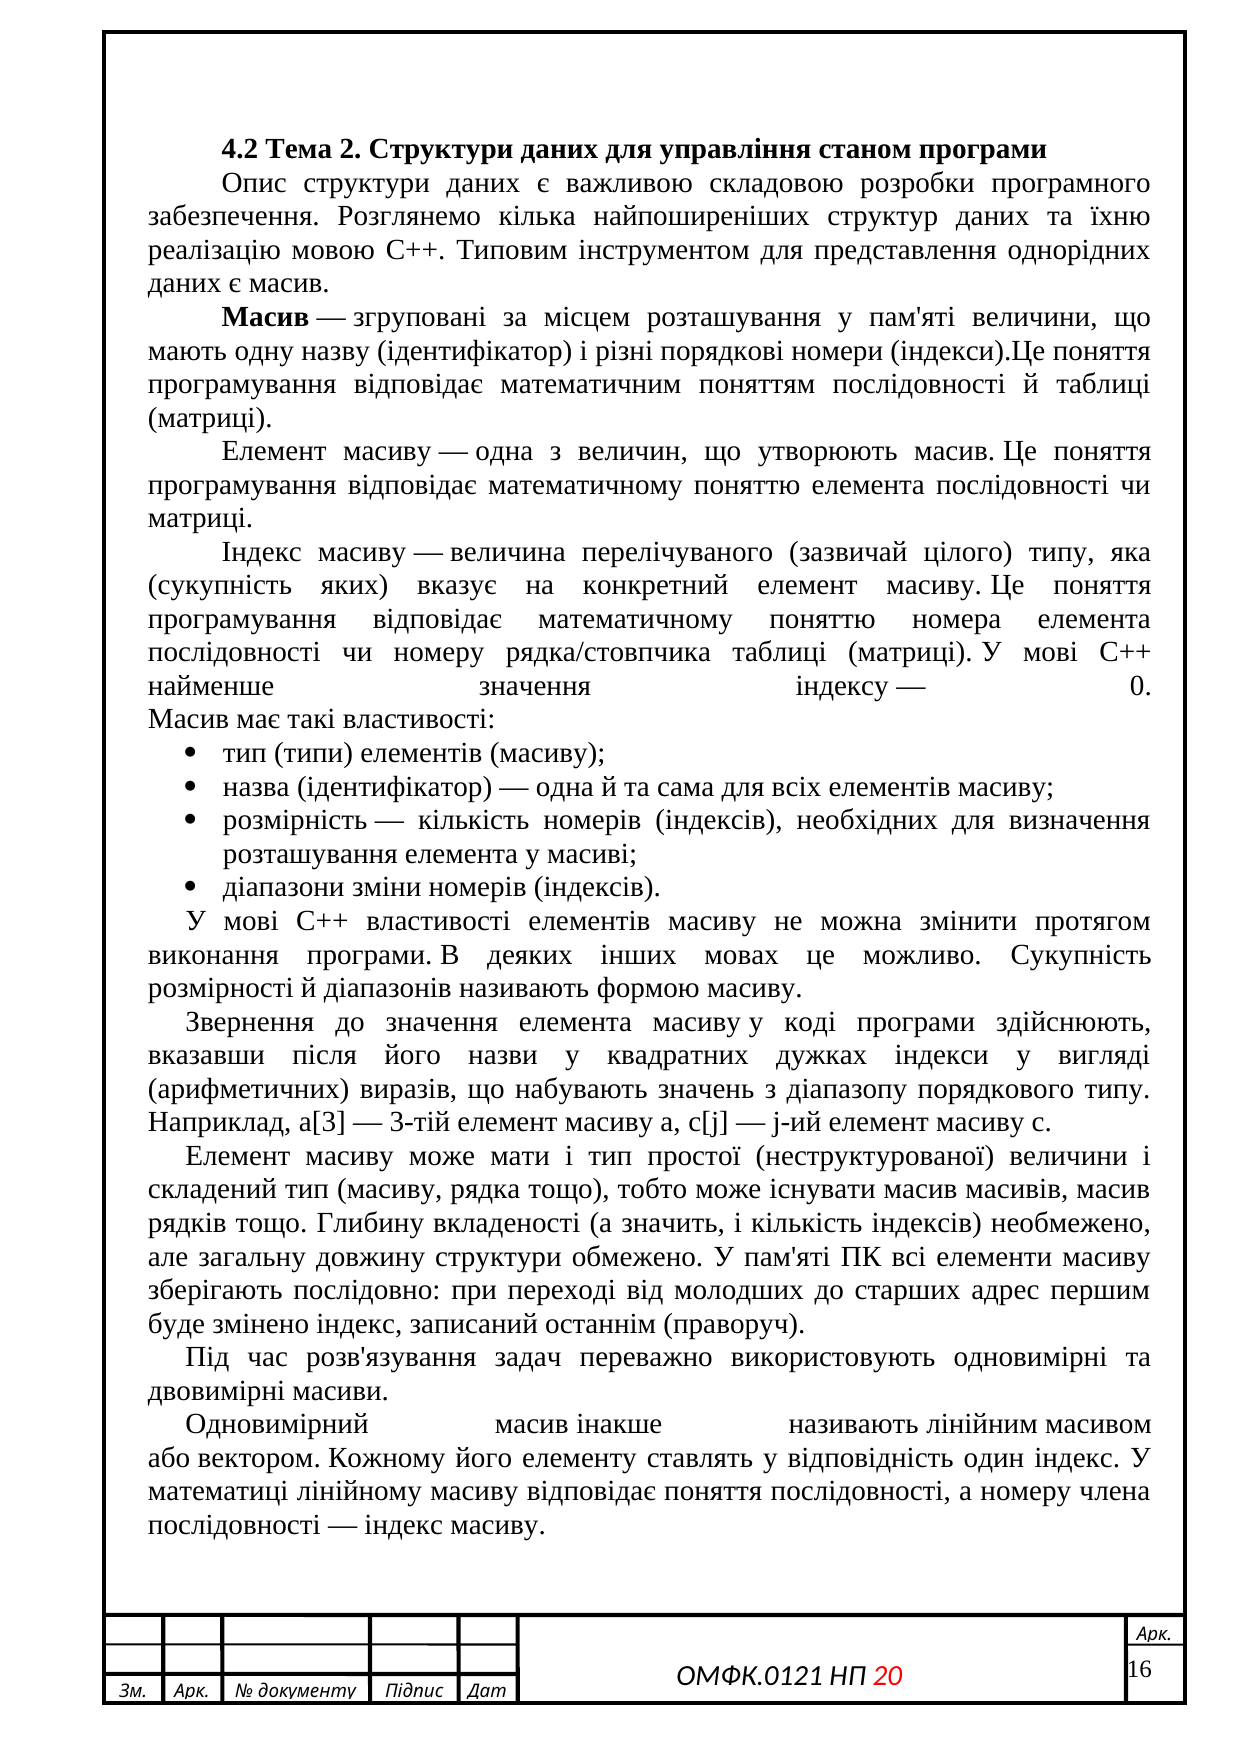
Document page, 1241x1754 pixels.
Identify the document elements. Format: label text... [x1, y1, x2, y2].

text Одновимірний масив інакше називають лінійним масивом або вектором. Кожному його елементу ставлять у відповідність один індекс. У математиці лінійному масиву відповідає поняття послідовності, а номеру члена послідовності — індекс масиву. [148, 1406, 1152, 1541]
list назва (ідентифікатор) — одна й та сама для всіх елементів масиву; [185, 769, 1152, 802]
text У мові C++ властивості елементів масиву не можна змінити протягом виконання програми. В деяких інших мовах це можливо. Cукупність розмірності й діапазонів називають формою масиву. [148, 903, 1152, 1004]
list діапазони зміни номерів (індексів). [185, 869, 1152, 903]
text Індекс масиву — величина перелічуваного (зазвичай цілого) типу, яка (сукупність яких) вказує на конкретний елемент масиву. Це поняття програмування відповідає математичному поняттю номера елемента послідовності чи номеру рядка/стовпчика таблиці (матриці). У мові C++ найменше значення індексу — 0. Масив має такі властивості: [148, 534, 1152, 735]
text Масив — згруповані за місцем розташування у пам'яті величини, що мають одну назву (ідентифікатор) і різні порядкові номери (індекси).Це поняття програмування відповідає математичним поняттям послідовності й таблиці (матриці). [148, 299, 1152, 433]
text Елемент масиву — одна з величин, що утворюють масив. Це поняття програмування відповідає математичному поняттю елемента послідовності чи матриці. [148, 433, 1152, 534]
text Елемент масиву може мати і тип простої (неструктурованої) величини і складений тип (масиву, рядка тощо), тобто може існувати масив масивів, масив рядків тощо. Глибину вкладеності (а значить, і кількість індексів) необмежено, але загальну довжину структури обмежено. У пам'яті ПК всі елементи масиву зберігають послідовно: при переході від молодших до старших адрес першим буде змінено індекс, записаний останнім (праворуч). [148, 1138, 1152, 1339]
subtitle 4.2 Тема 2. Структури даних для управління станом програми [148, 131, 1152, 165]
list розмірність — кількість номерів (індексів), необхідних для визначення розташування елемента у масиві; [185, 802, 1152, 869]
text Звернення до значення елемента масиву у коді програми здійснюють, вказавши після його назви у квадратних дужках індекси у вигляді (арифметичних) виразів, що набувають значень з діапазопу порядкового типу. Наприклад, а[3] — 3-тій елемент масиву а, с[j] — j-ий елемент масиву с. [148, 1004, 1152, 1138]
text Під час розв'язування задач переважно використовують одновимірні та двовимірні масиви. [148, 1339, 1152, 1406]
text Опис структури даних є важливою складовою розробки програмного забезпечення. Розглянемо кілька найпоширеніших структур даних та їхню реалізацію мовою C++. Типовим інструментом для представлення однорідних даних є масив. [148, 165, 1152, 299]
list тип (типи) елементів (масиву); [185, 735, 1152, 769]
